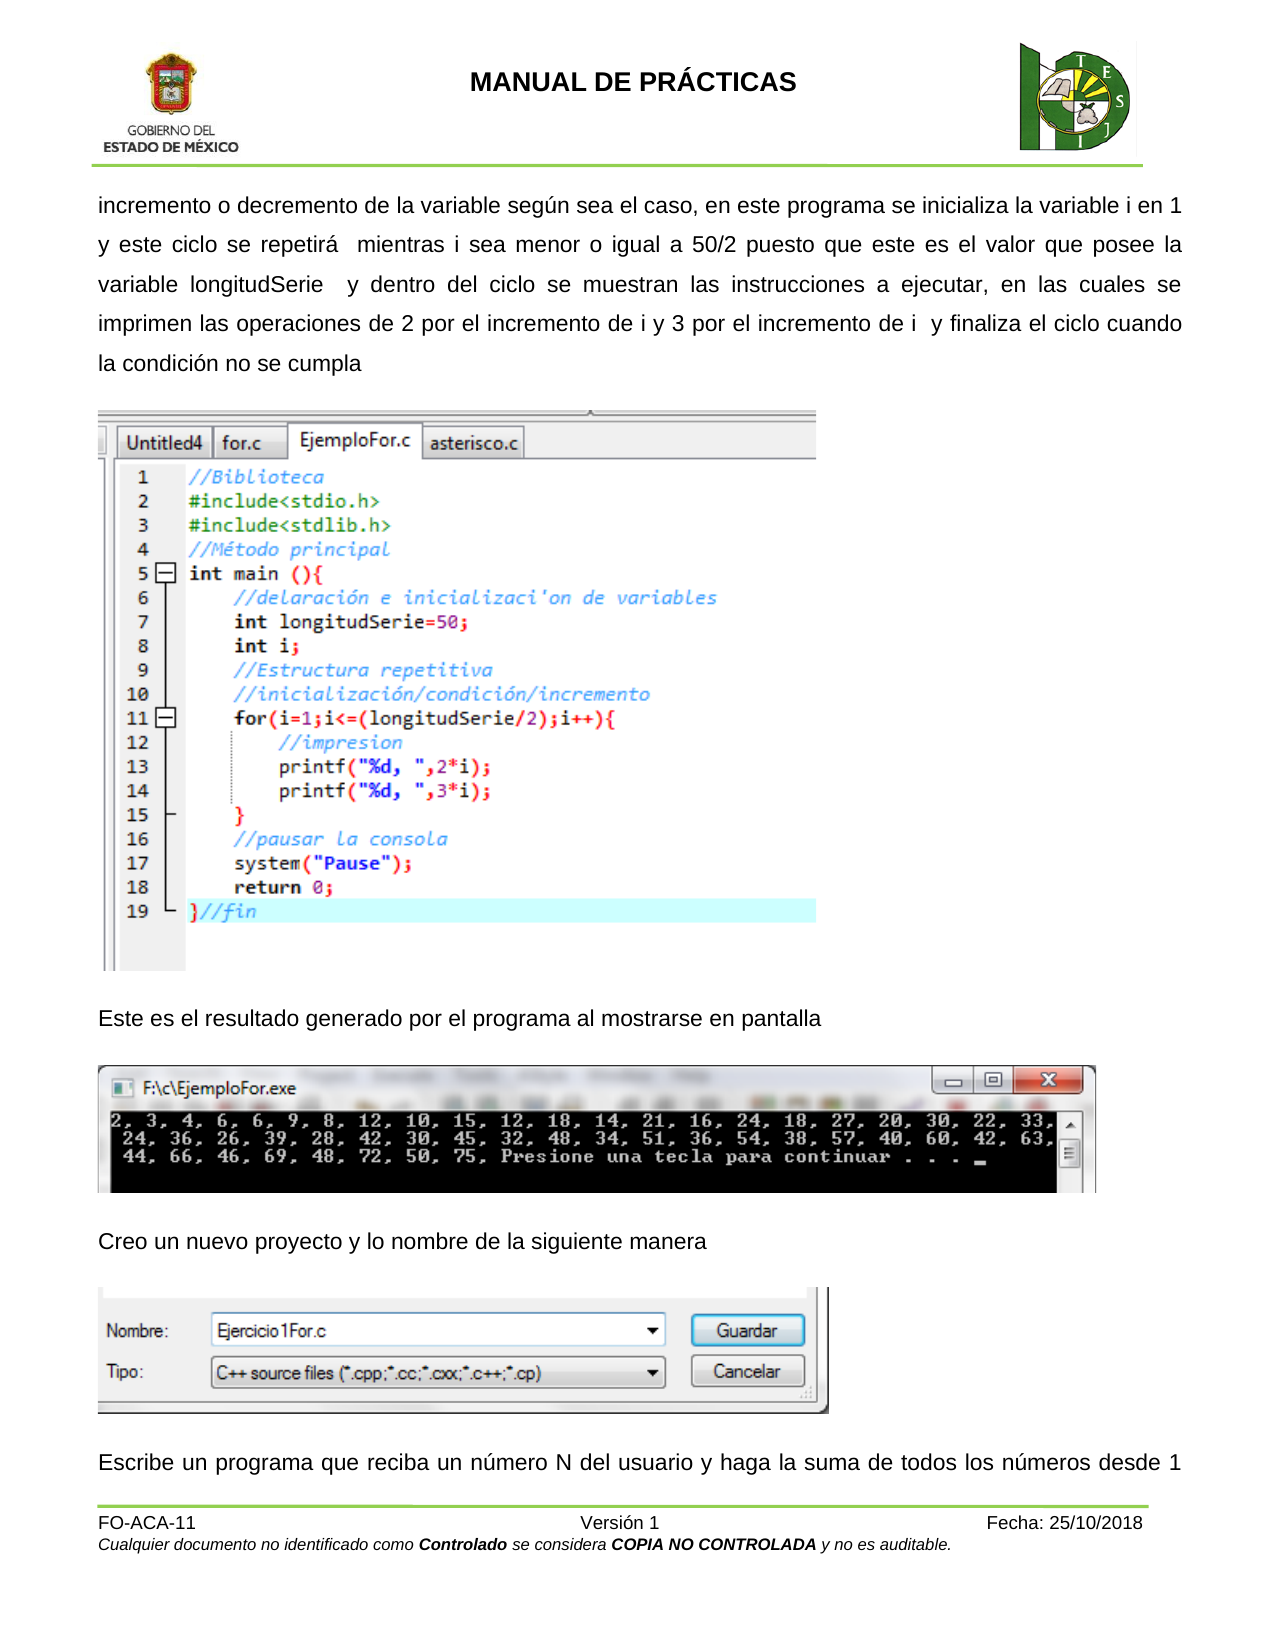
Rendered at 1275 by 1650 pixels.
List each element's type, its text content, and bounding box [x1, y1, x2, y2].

text Creo un nuevo proyecto y lo nombre de la siguiente manera [98, 1228, 1183, 1254]
text Este es el resultado generado por el programa al mostrarse en pantalla [98, 1005, 1183, 1032]
picture [97, 1287, 829, 1414]
picture [1018, 41, 1137, 157]
picture [97, 1065, 1097, 1193]
picture [97, 410, 817, 971]
text Escribe un programa que reciba un número N del usuario y haga la suma de todos los números desde 1 hasta N. Ej. >> 5 1+2+3+4+5 = 15 [98, 1448, 1183, 1475]
picture [95, 42, 241, 161]
